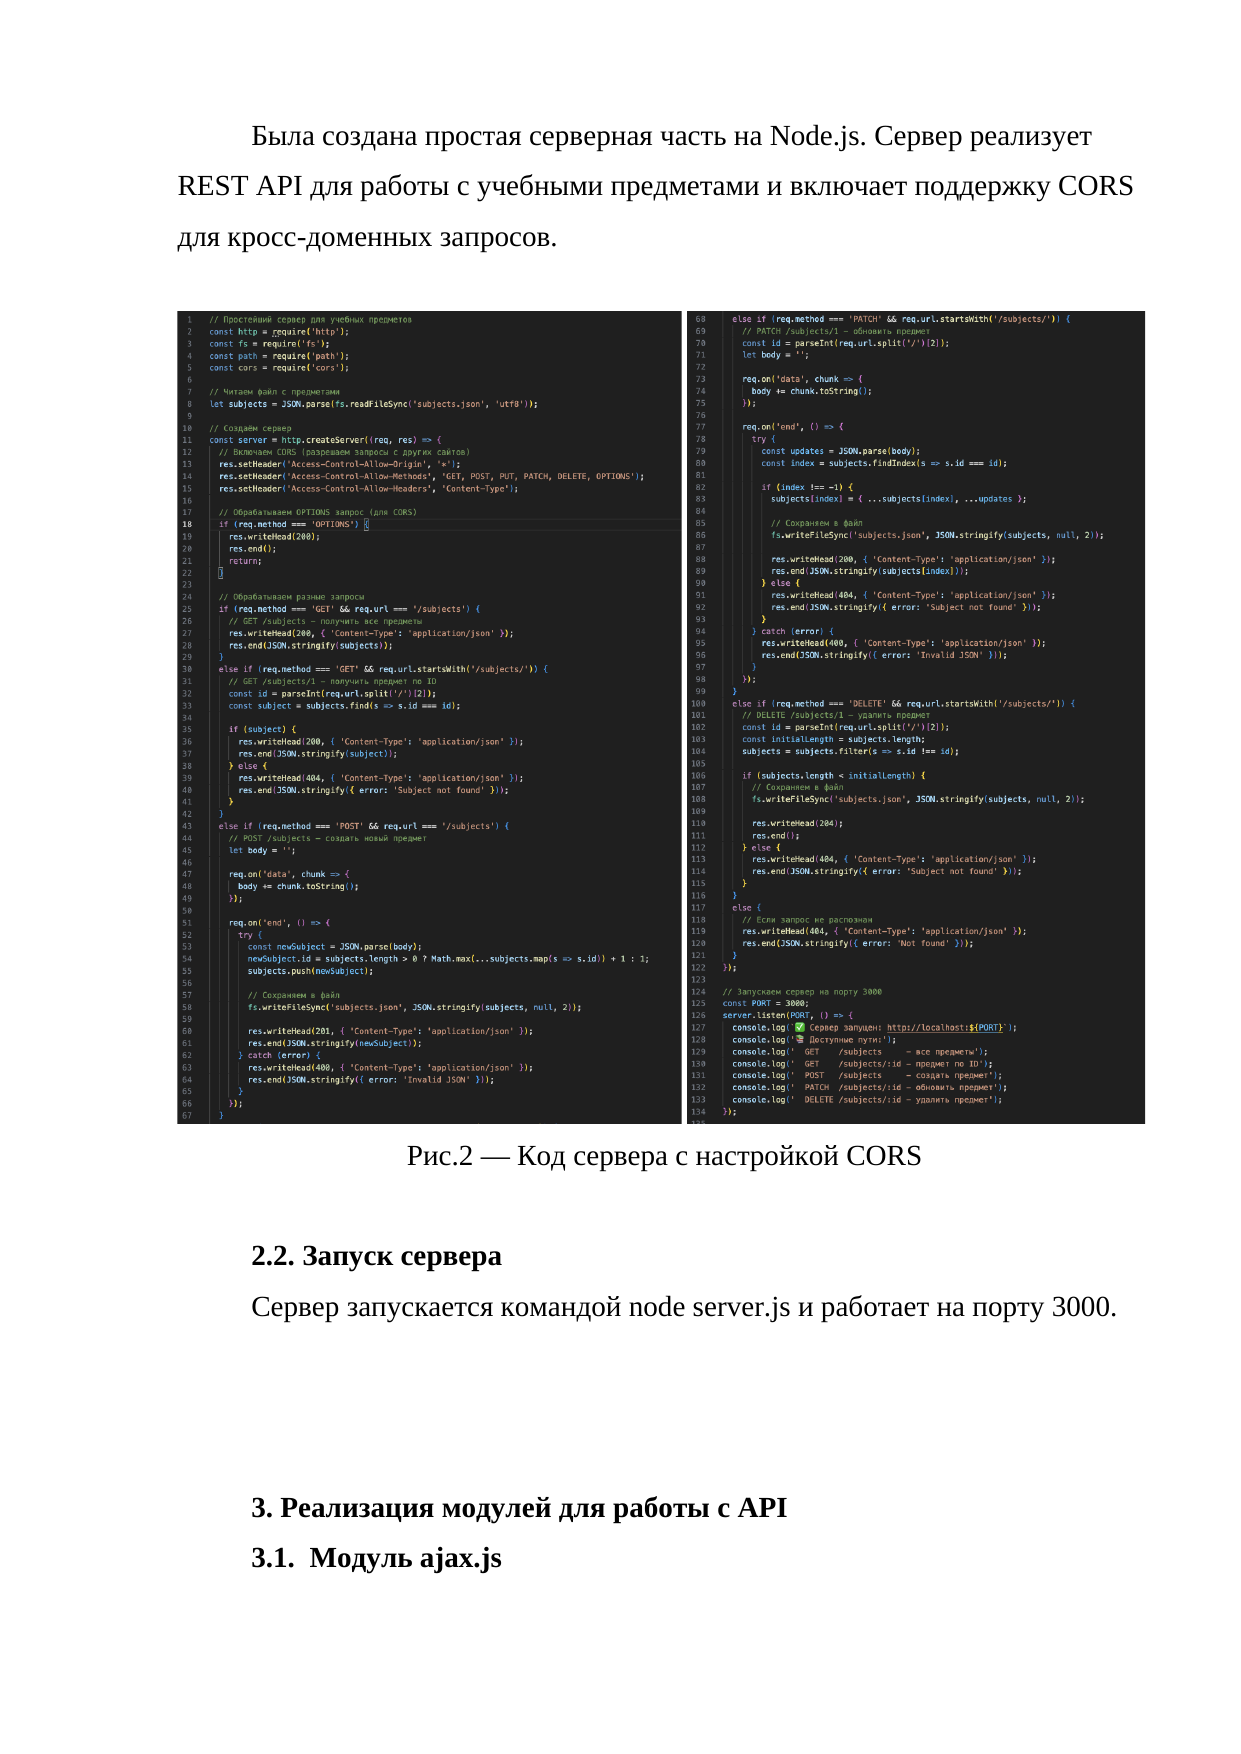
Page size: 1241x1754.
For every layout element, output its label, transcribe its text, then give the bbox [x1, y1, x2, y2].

picture [177, 311, 682, 1124]
picture [687, 311, 1146, 1124]
text Сервер запускается командой node server.js и работает на порту 3000. [177, 1289, 1152, 1322]
text Была создана простая серверная часть на Node.js. Сервер реализует REST API для работы с учебными предметами и включает поддержку CORS для кросс-доменных запросов. [177, 118, 1152, 252]
text 3.1. Модуль ajax.js [177, 1540, 1152, 1574]
text Рис.2 — Код сервера с настройкой CORS [177, 1138, 1152, 1171]
text 3. Реализация модулей для работы с API [177, 1490, 1152, 1523]
text 2.2. Запуск сервера [177, 1238, 1152, 1272]
